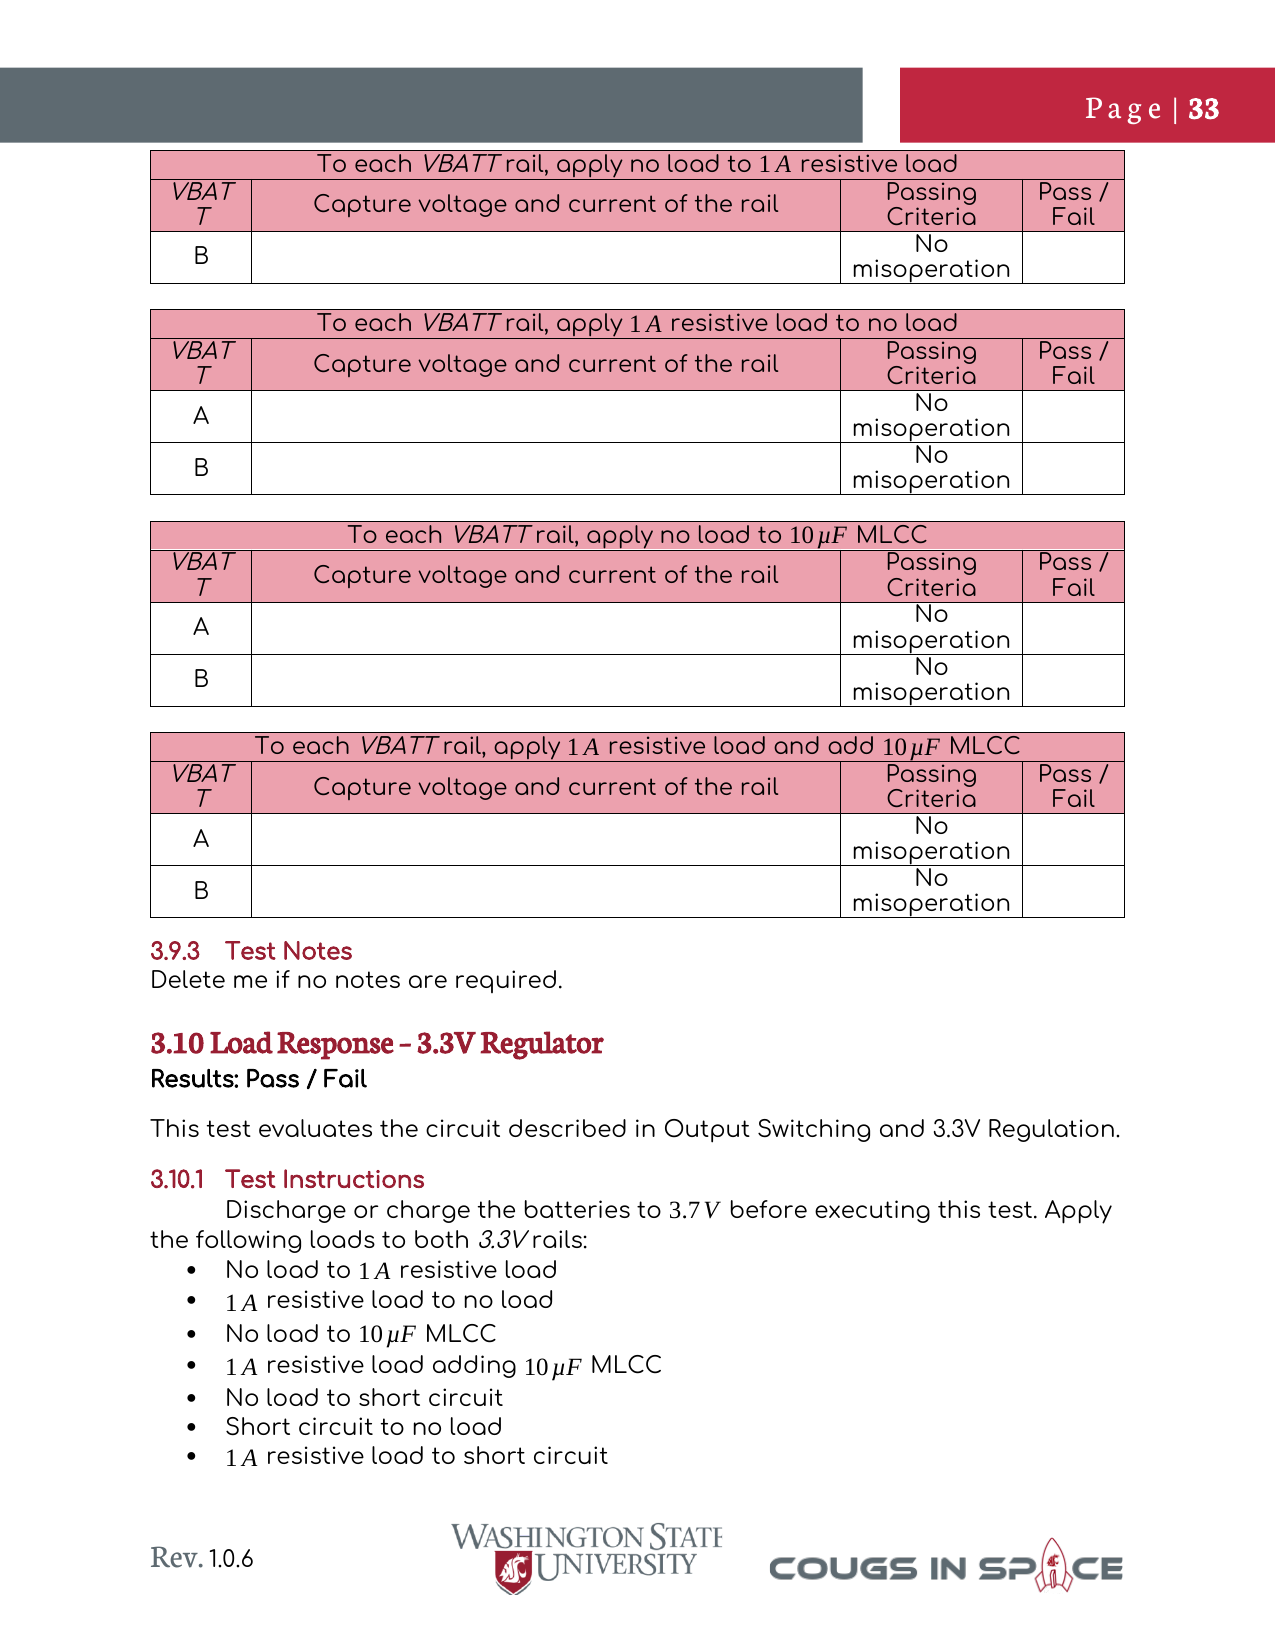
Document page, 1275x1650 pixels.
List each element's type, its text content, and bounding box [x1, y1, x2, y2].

list No load to resistive load [187, 1257, 1125, 1285]
table_cell [252, 655, 840, 706]
table_cell [252, 391, 840, 442]
list No load to short circuit [187, 1386, 1125, 1411]
table_cell VBATT [151, 551, 251, 602]
table_cell [1023, 814, 1124, 865]
table_cell No misoperation [841, 232, 1022, 283]
table_cell B [151, 443, 251, 494]
table_cell No misoperation [841, 443, 1022, 494]
table_cell Capture voltage and current of the rail [252, 551, 840, 602]
table_header To each VBATT rail, apply no load to MLCC [151, 522, 1124, 549]
table_cell No misoperation [841, 814, 1022, 865]
table_cell VBATT [151, 339, 251, 390]
table_cell A [151, 603, 251, 654]
table_cell Passing Criteria [841, 339, 1022, 390]
table_cell Passing Criteria [841, 762, 1022, 813]
table_cell [1023, 232, 1124, 283]
list Short circuit to no load [187, 1415, 1125, 1441]
table_cell [1023, 603, 1124, 654]
list resistive load adding MLCC [187, 1352, 1125, 1382]
table_cell No misoperation [841, 655, 1022, 706]
table_cell VBATT [151, 762, 251, 813]
table_header To each VBATT rail, apply resistive load and add MLCC [151, 733, 1124, 761]
picture [450, 1522, 723, 1595]
table_cell Pass / Fail [1023, 762, 1124, 813]
subtitle Test Instructions [150, 1167, 1125, 1193]
table_cell B [151, 655, 251, 706]
table_cell No misoperation [841, 866, 1022, 917]
table_cell B [151, 866, 251, 917]
table_cell [1023, 655, 1124, 706]
table_cell Pass / Fail [1023, 180, 1124, 231]
table_cell No misoperation [841, 391, 1022, 442]
table_header To each VBATT rail, apply resistive load to no load [151, 310, 1124, 338]
table_cell Pass / Fail [1023, 339, 1124, 390]
table_cell Capture voltage and current of the rail [252, 762, 840, 813]
table_cell [252, 866, 840, 917]
table_cell [252, 603, 840, 654]
table_cell A [151, 814, 251, 865]
subtitle Load Response – 3.3V Regulator [150, 1018, 1125, 1061]
table_cell Pass / Fail [1023, 551, 1124, 602]
list No load to MLCC [187, 1321, 1125, 1349]
list resistive load to short circuit [187, 1444, 1125, 1473]
table_cell [1023, 443, 1124, 494]
table_cell Capture voltage and current of the rail [252, 339, 840, 390]
text Discharge or charge the batteries to before executing this test. Apply the following loads to both 3.3V rails: [150, 1197, 1125, 1254]
text This test evaluates the circuit described in Output Switching and 3.3V Regulation. [150, 1117, 1125, 1143]
subtitle Test Notes [150, 939, 1125, 964]
table_cell [252, 814, 840, 865]
text Delete me if no notes are required. [150, 968, 1125, 994]
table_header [151, 151, 1124, 179]
table_cell VBATT [151, 180, 251, 231]
table_cell [252, 443, 840, 494]
list resistive load to no load [187, 1289, 1125, 1317]
picture [769, 1537, 1123, 1594]
table_cell No misoperation [841, 603, 1022, 654]
table_cell B [151, 232, 251, 283]
text Results: Pass / Fail [150, 1067, 1125, 1092]
table_cell [1023, 866, 1124, 917]
table_cell Passing Criteria [841, 180, 1022, 231]
table_cell [252, 232, 840, 283]
table_cell [1023, 391, 1124, 442]
table_cell A [151, 391, 251, 442]
table_cell Capture voltage and current of the rail [252, 180, 840, 231]
table_cell Passing Criteria [841, 551, 1022, 602]
